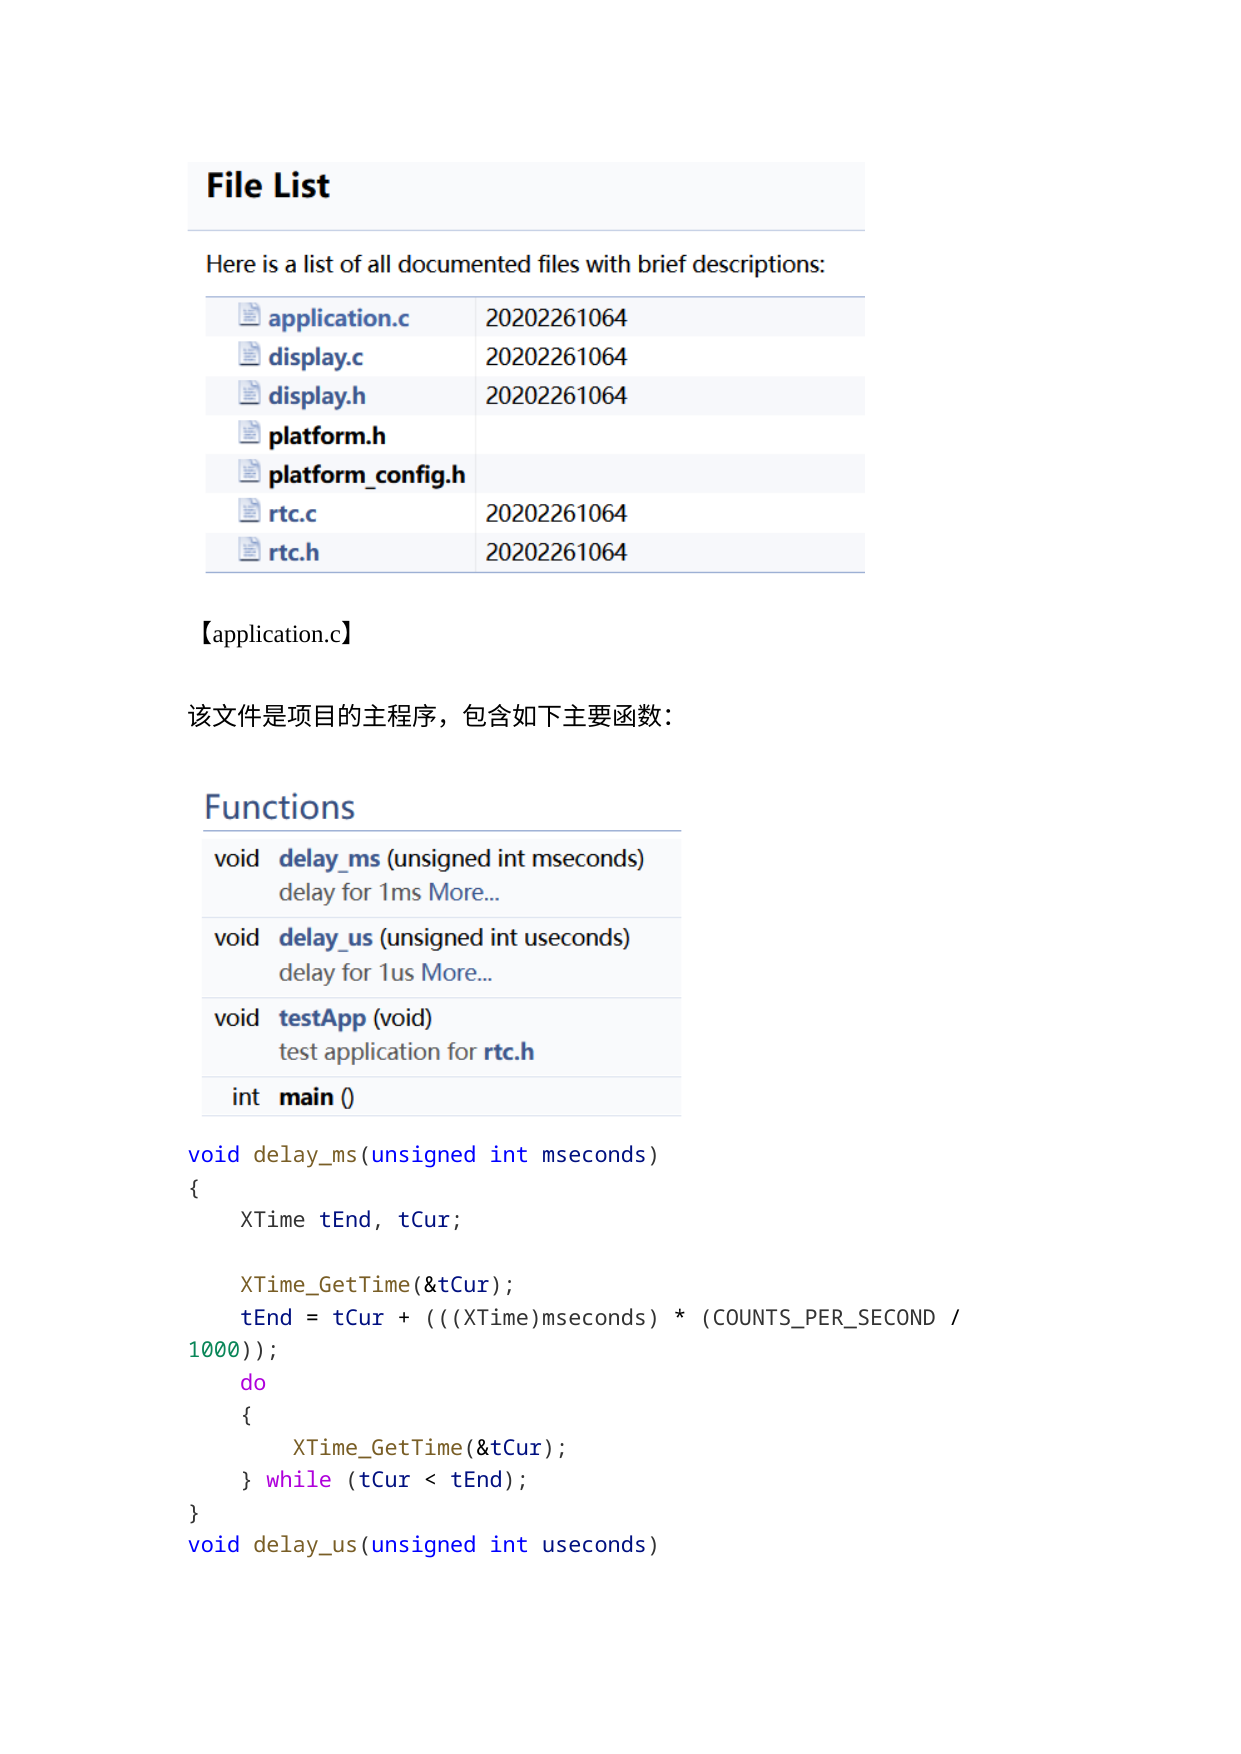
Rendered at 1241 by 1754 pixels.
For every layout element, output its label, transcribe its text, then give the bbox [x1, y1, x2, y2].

text { [187, 1171, 1053, 1203]
text XTime tEnd, tCur; [187, 1203, 1053, 1236]
text do [187, 1366, 1053, 1398]
text XTime_GetTime(&tCur); [187, 1268, 1053, 1301]
text XTime_GetTime(&tCur); [187, 1431, 1053, 1463]
text } [187, 1496, 1053, 1528]
text { [187, 1398, 1053, 1431]
picture [187, 765, 682, 1124]
text } while (tCur < tEnd); [187, 1463, 1053, 1496]
picture [187, 162, 865, 582]
text tEnd = tCur + (((XTime)mseconds) * (COUNTS_PER_SECOND / 1000)); [187, 1301, 1053, 1366]
text void delay_ms(unsigned int mseconds) [187, 1138, 1053, 1171]
text void delay_us(unsigned int useconds) [187, 1528, 1053, 1561]
text 该文件是项目的主程序，包含如下主要函数： [187, 682, 1053, 747]
text 【application.c】 [187, 599, 1053, 664]
